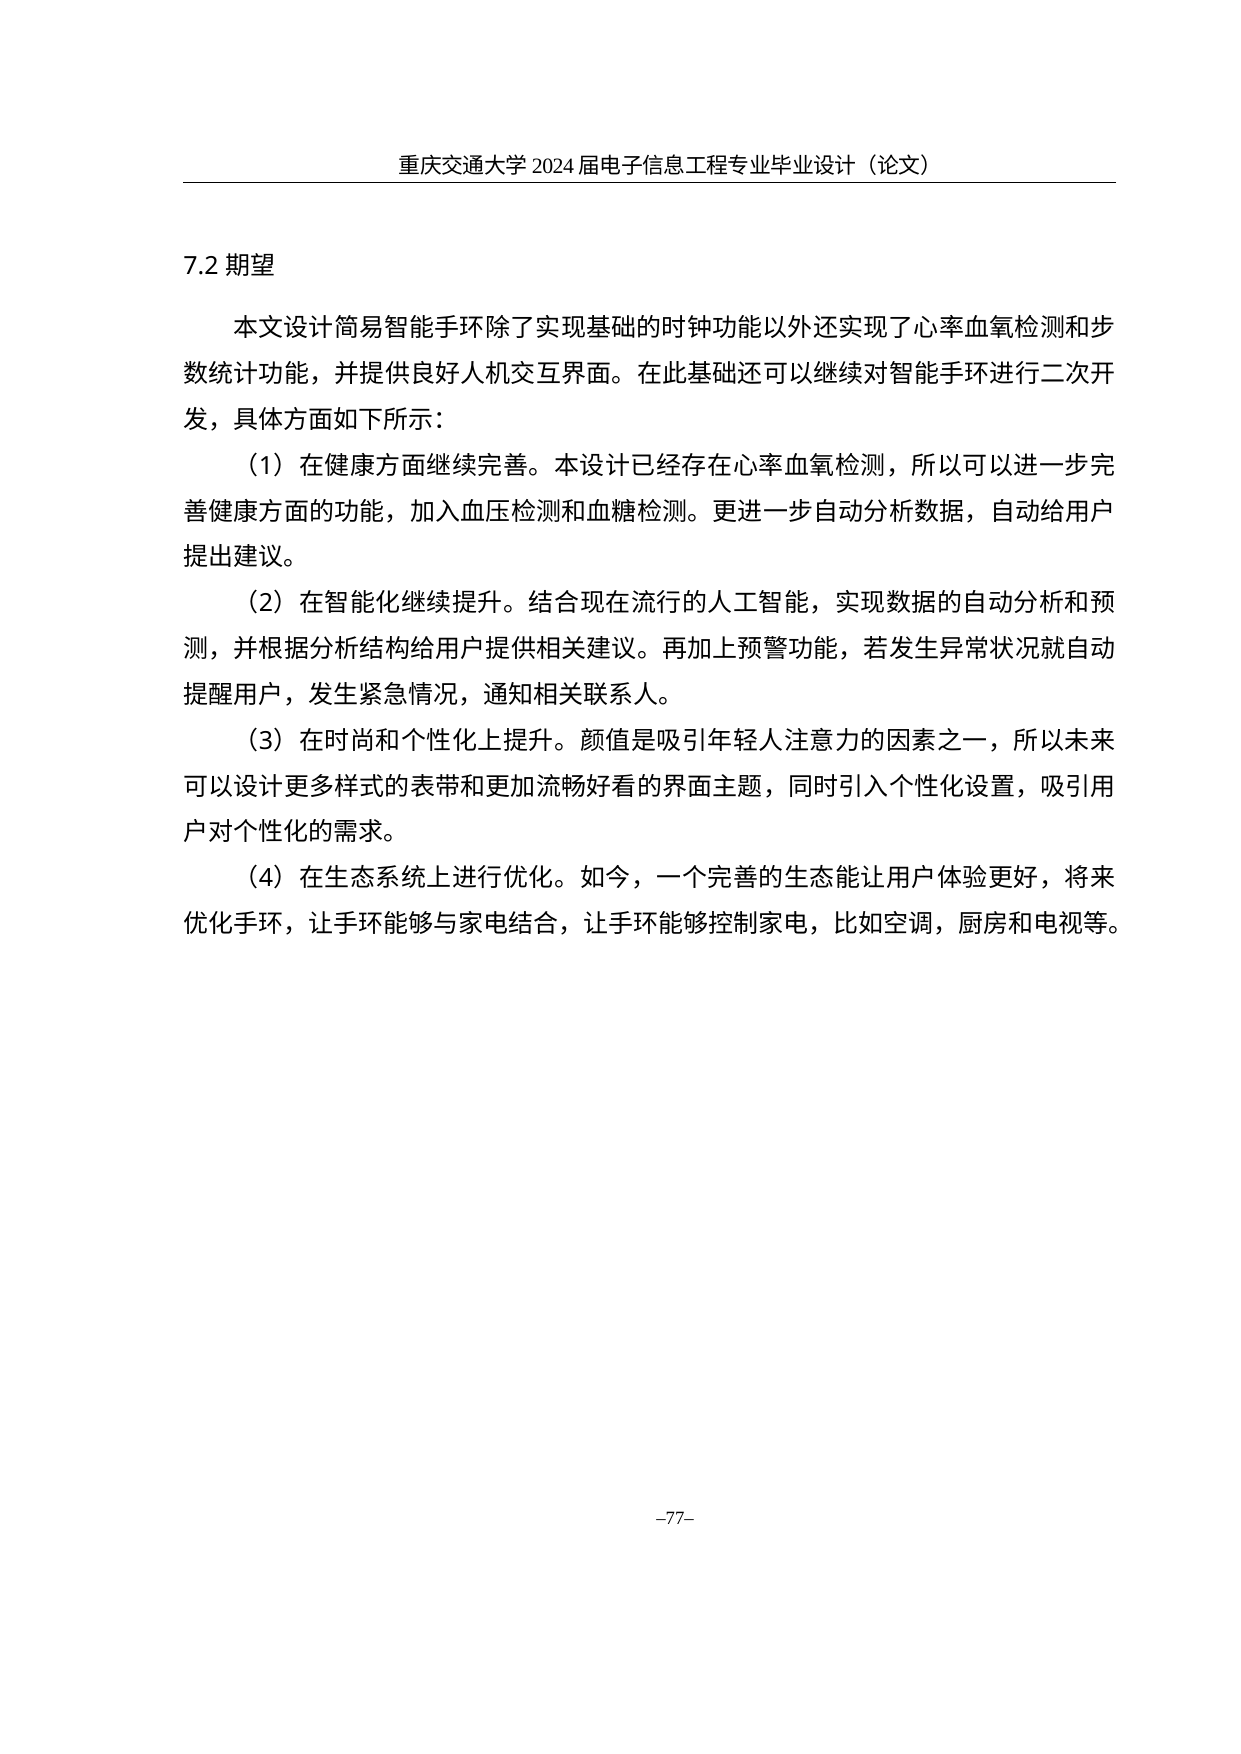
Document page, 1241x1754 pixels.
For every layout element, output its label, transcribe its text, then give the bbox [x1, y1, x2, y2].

text （3）在时尚和个性化上提升。颜值是吸引年轻人注意力的因素之一，所以未来可以设计更多样式的表带和更加流畅好看的界面主题，同时引入个性化设置，吸引用户对个性化的需求。 [183, 712, 1116, 850]
text （2）在智能化继续提升。结合现在流行的人工智能，实现数据的自动分析和预测，并根据分析结构给用户提供相关建议。再加上预警功能，若发生异常状况就自动提醒用户，发生紧急情况，通知相关联系人。 [183, 575, 1116, 712]
text （4）在生态系统上进行优化。如今，一个完善的生态能让用户体验更好，将来优化手环，让手环能够与家电结合，让手环能够控制家电，比如空调，厨房和电视等。 [183, 850, 1116, 942]
text 本文设计简易智能手环除了实现基础的时钟功能以外还实现了心率血氧检测和步数统计功能，并提供良好人机交互界面。在此基础还可以继续对智能手环进行二次开发，具体方面如下所示： [183, 300, 1116, 437]
subtitle 7.2 期望 [183, 246, 1116, 282]
text （1）在健康方面继续完善。本设计已经存在心率血氧检测，所以可以进一步完善健康方面的功能，加入血压检测和血糖检测。更进一步自动分析数据，自动给用户提出建议。 [183, 437, 1116, 575]
